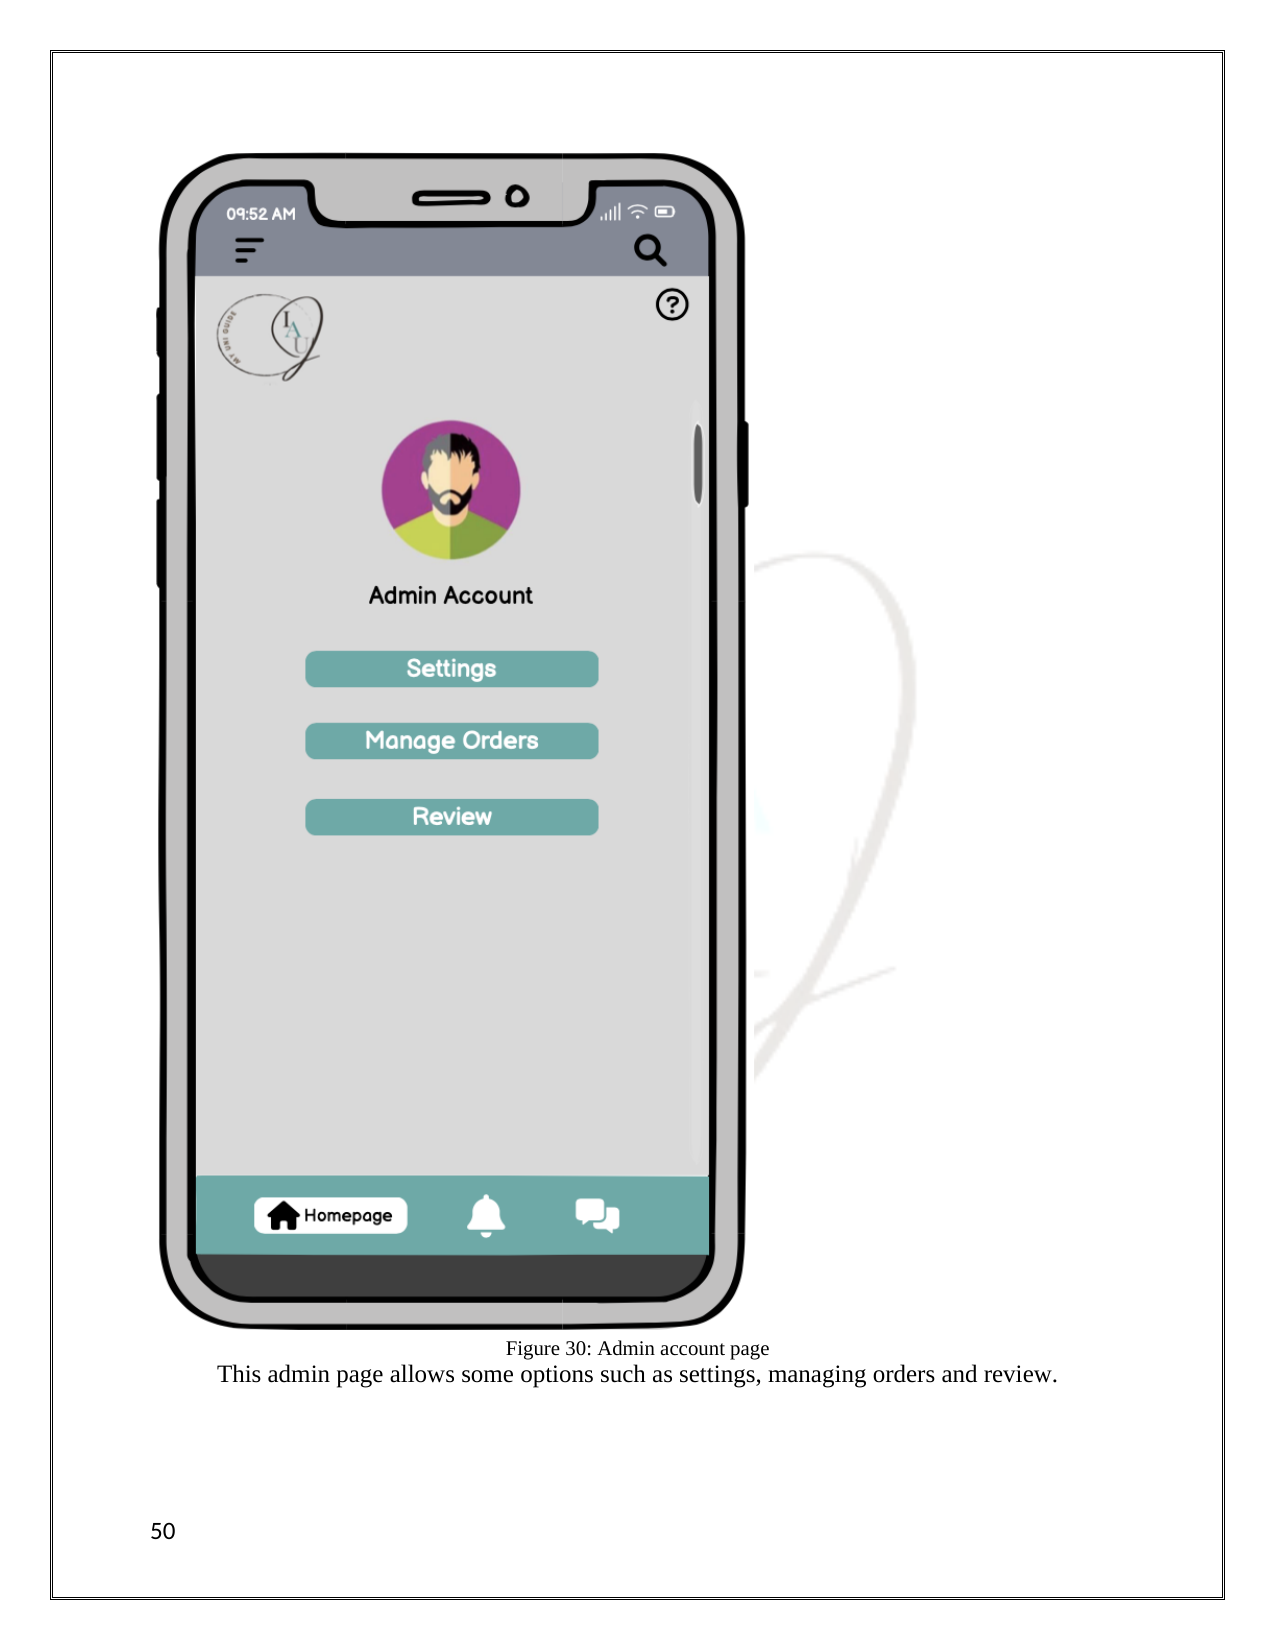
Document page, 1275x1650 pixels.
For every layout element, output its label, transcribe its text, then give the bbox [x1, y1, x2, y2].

text This admin page allows some options such as settings, managing orders and review. [150, 1359, 1125, 1388]
subtitle Figure 30: Admin account page [150, 1335, 1125, 1359]
picture [150, 150, 755, 1332]
